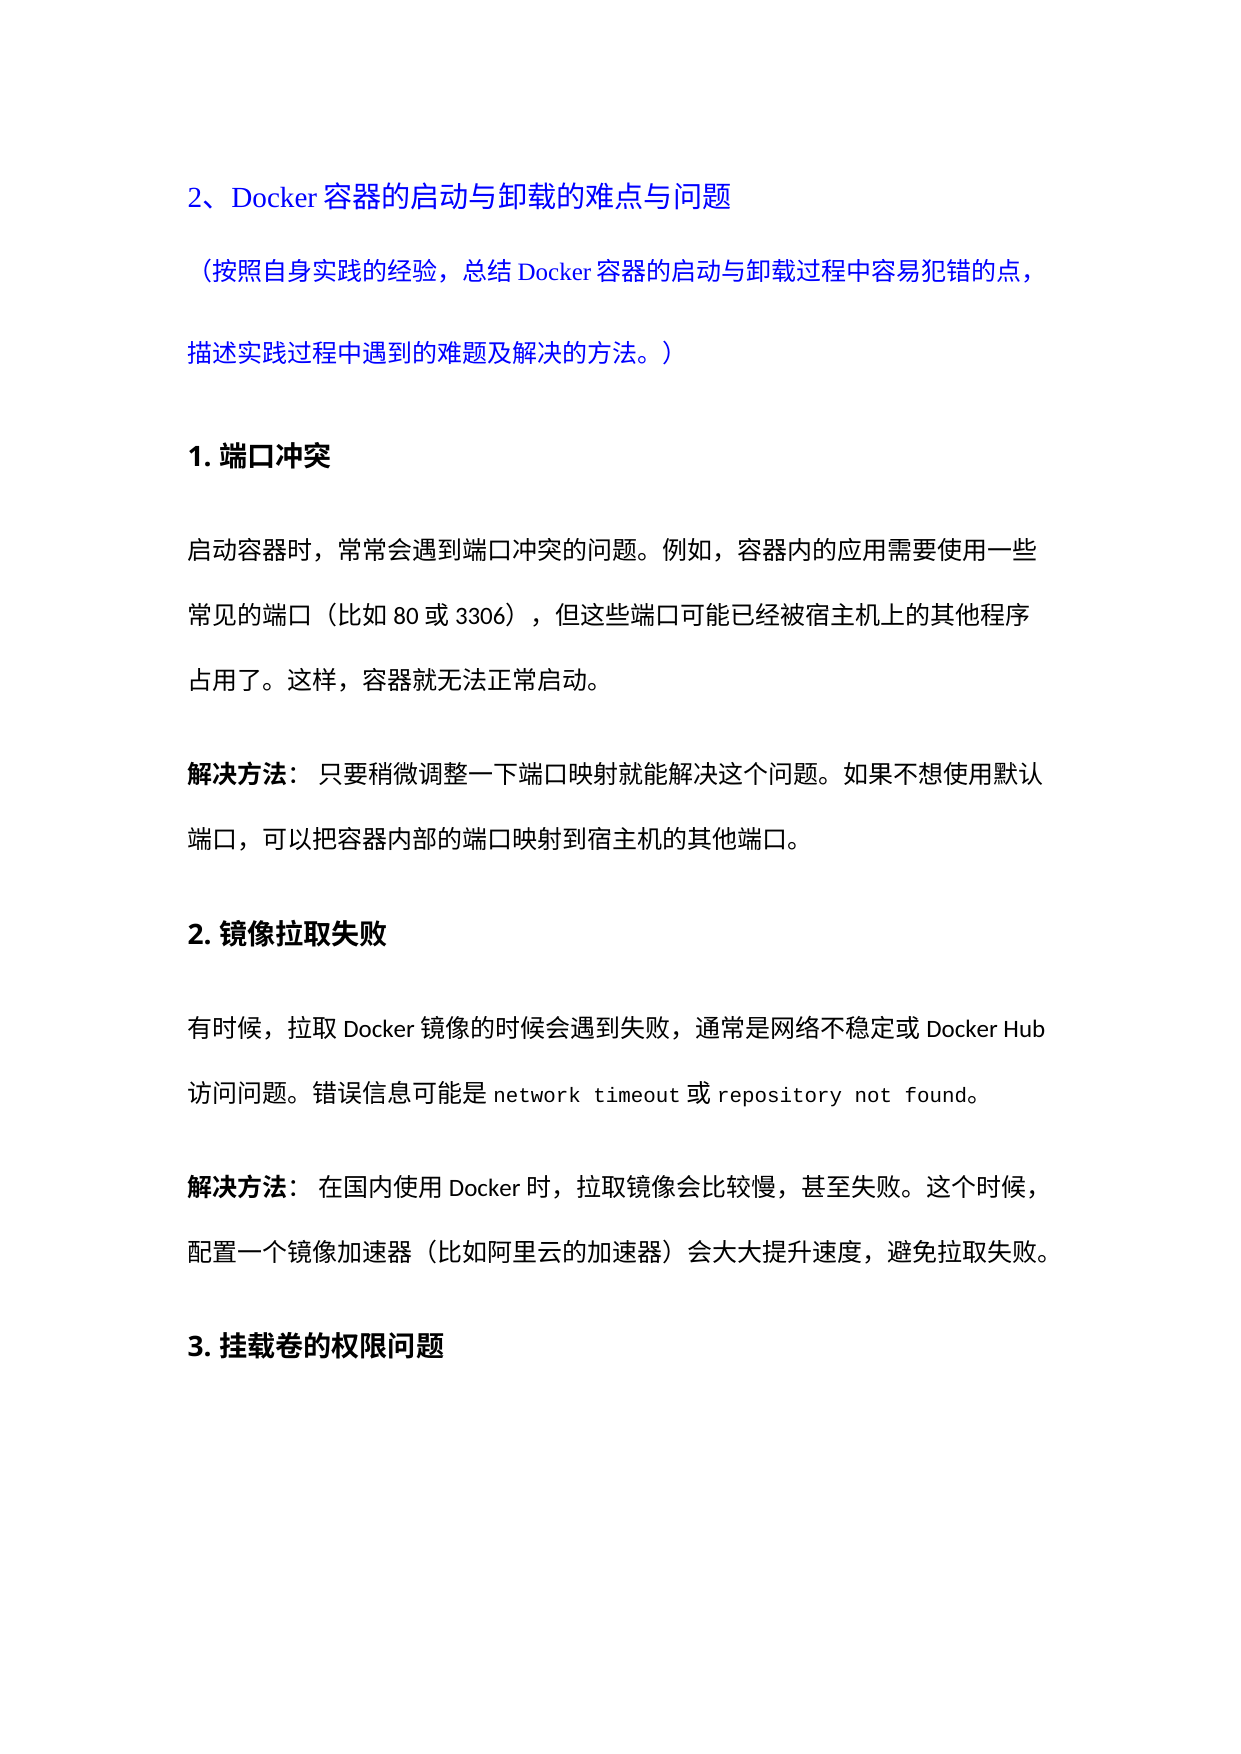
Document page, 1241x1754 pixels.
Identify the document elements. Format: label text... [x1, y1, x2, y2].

text 解决方法： 只要稍微调整一下端口映射就能解决这个问题。如果不想使用默认端口，可以把容器内部的端口映射到宿主机的其他端口。 [187, 740, 1053, 870]
text 解决方法： 在国内使用 Docker 时，拉取镜像会比较慢，甚至失败。这个时候，配置一个镜像加速器（比如阿里云的加速器）会大大提升速度，避免拉取失败。 [187, 1153, 1053, 1283]
text 2、Docker容器的启动与卸载的难点与问题 [187, 162, 1053, 227]
text 有时候，拉取 Docker 镜像的时候会遇到失败，通常是网络不稳定或 Docker Hub 访问问题。错误信息可能是 network timeout 或 repository not found。 [187, 994, 1053, 1124]
subtitle 1. 端口冲突 [187, 422, 1053, 487]
text 启动容器时，常常会遇到端口冲突的问题。例如，容器内的应用需要使用一些常见的端口（比如 80 或 3306），但这些端口可能已经被宿主机上的其他程序占用了。这样，容器就无法正常启动。 [187, 516, 1053, 711]
subtitle 2. 镜像拉取失败 [187, 899, 1053, 964]
text （按照自身实践的经验，总结Docker容器的启动与卸载过程中容易犯错的点，描述实践过程中遇到的难题及解决的方法。） [187, 237, 1053, 384]
subtitle 3. 挂载卷的权限问题 [187, 1312, 1053, 1377]
